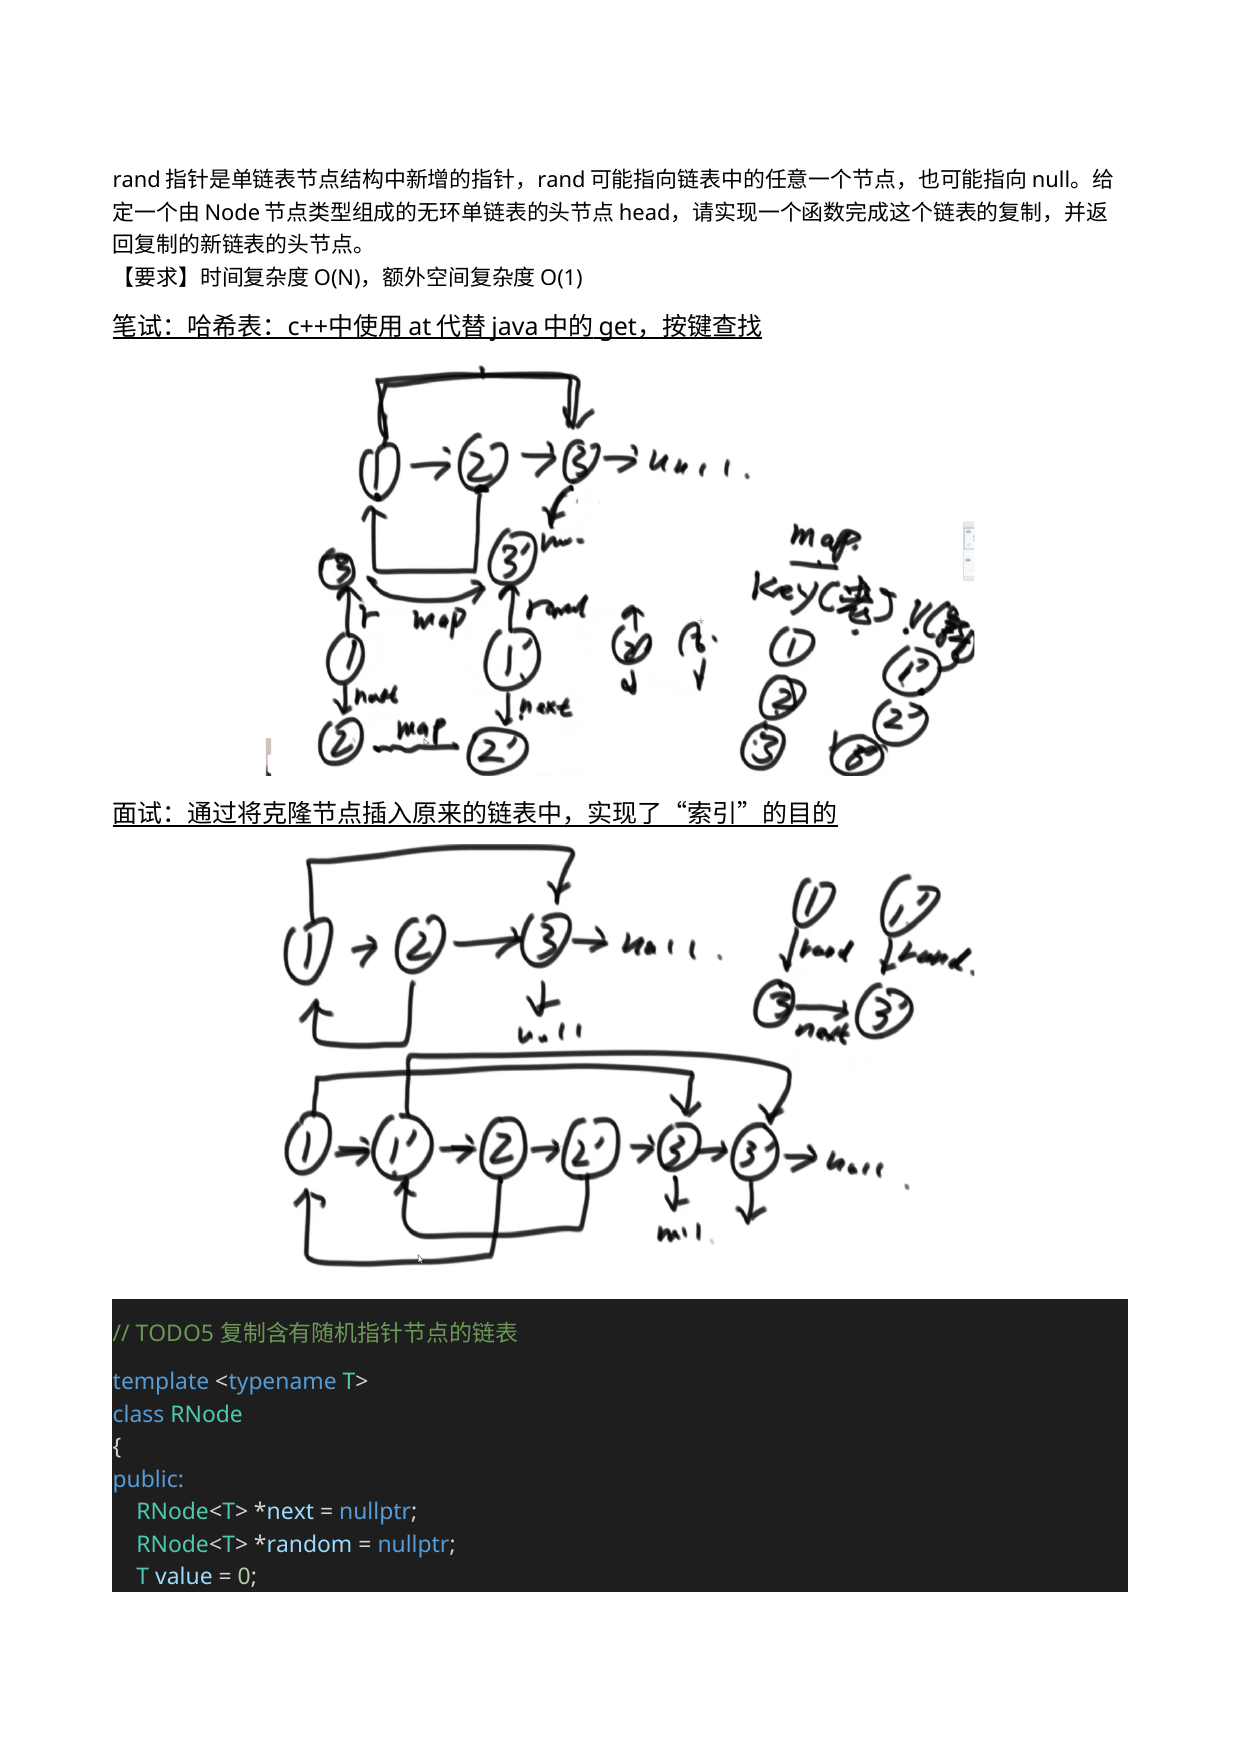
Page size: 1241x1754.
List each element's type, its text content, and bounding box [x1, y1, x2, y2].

text { [112, 1429, 1128, 1462]
text 面试：通过将克隆节点插入原来的链表中，实现了“索引”的目的 [112, 779, 1128, 844]
picture [265, 844, 975, 1272]
text rand指针是单链表节点结构中新增的指针，rand可能指向链表中的任意一个节点，也可能指向null。给定一个由Node节点类型组成的无环单链表的头节点head，请实现一个函数完成这个链表的复制，并返回复制的新链表的头节点。 [112, 162, 1128, 259]
text T value = 0; [112, 1559, 1128, 1592]
text RNode<T> *next = nullptr; [112, 1494, 1128, 1527]
text RNode<T> *random = nullptr; [112, 1527, 1128, 1559]
text 【要求】时间复杂度O(N)，额外空间复杂度O(1) [112, 259, 1128, 292]
picture [265, 357, 975, 776]
text template <typename T> [112, 1364, 1128, 1397]
text 笔试：哈希表：c++中使用at代替java中的get，按键查找 [112, 292, 1128, 357]
text class RNode [112, 1397, 1128, 1429]
text // TODO5 复制含有随机指针节点的链表 [112, 1299, 1128, 1364]
text public: [112, 1462, 1128, 1494]
